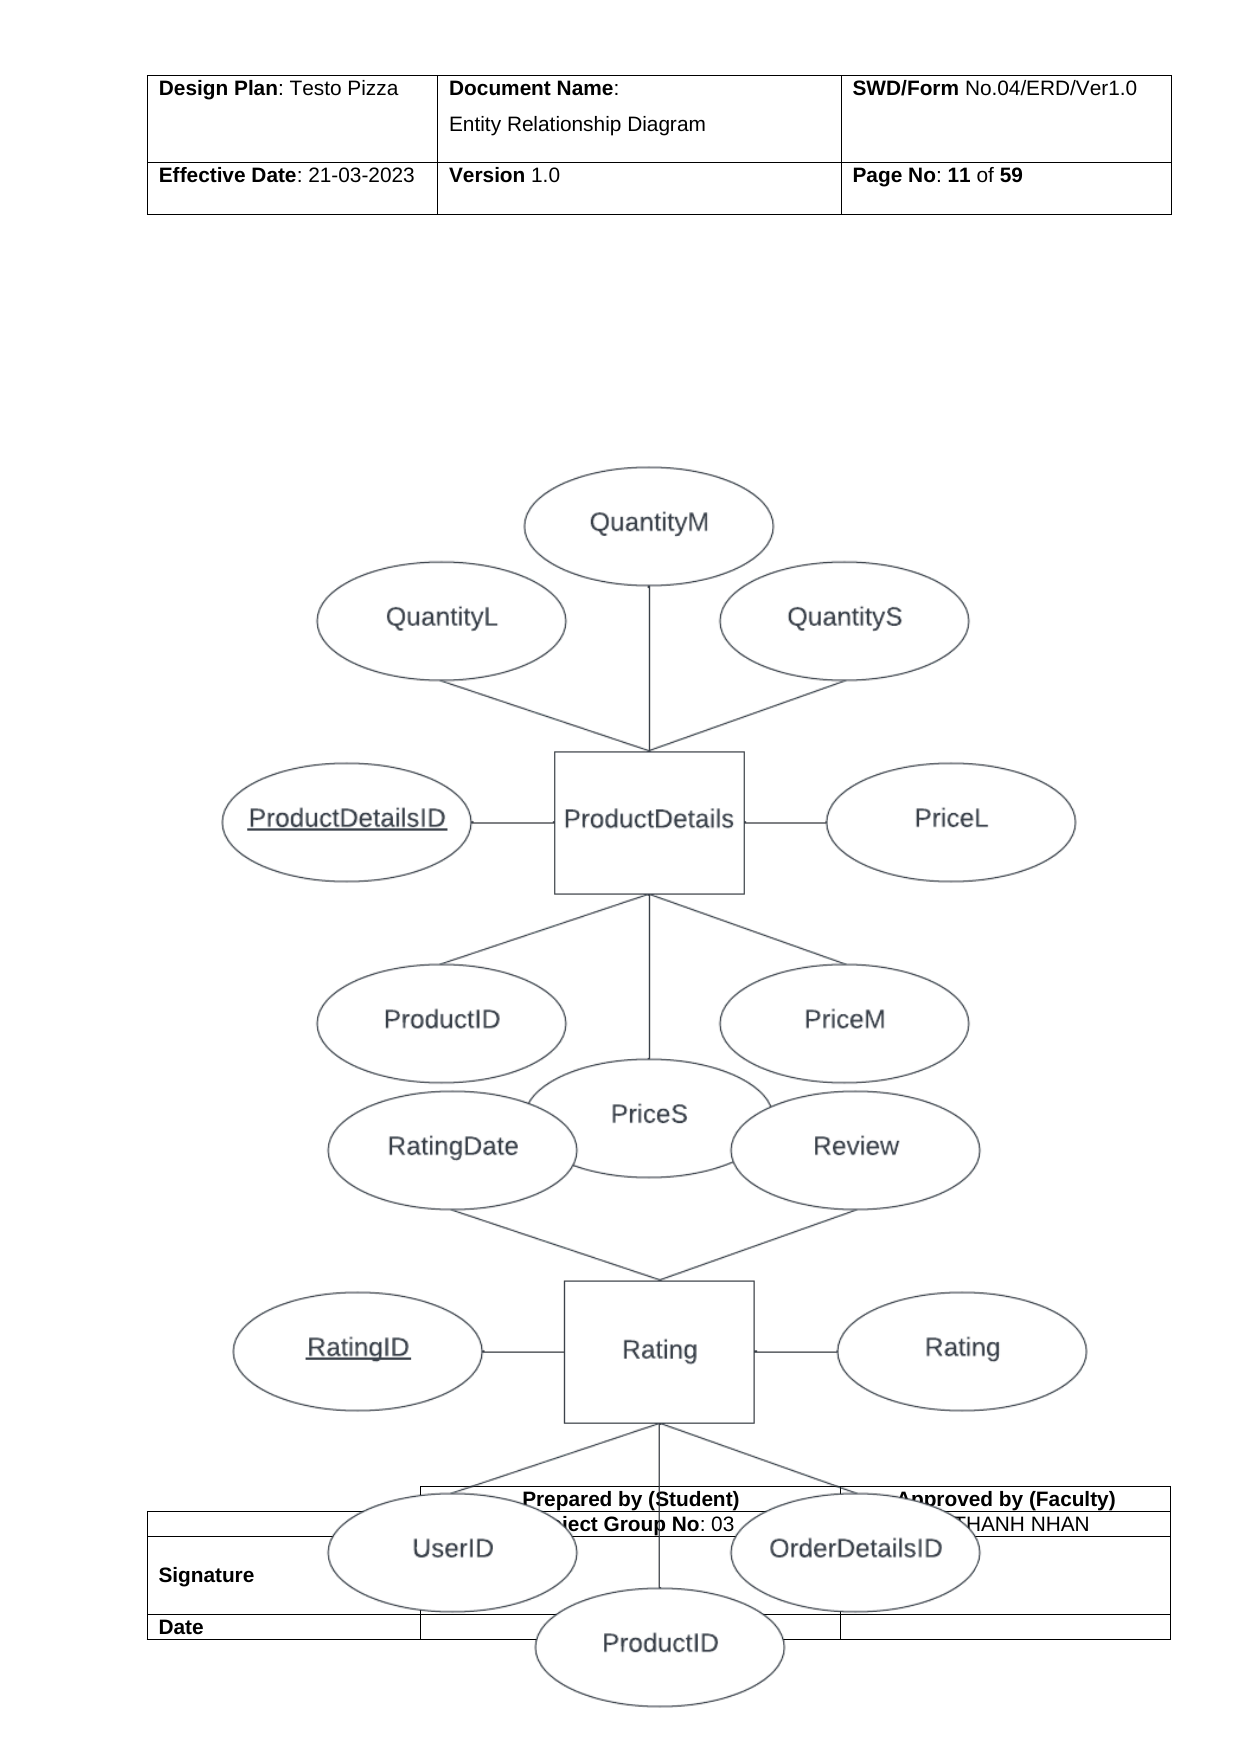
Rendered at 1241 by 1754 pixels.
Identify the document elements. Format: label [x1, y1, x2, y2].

picture [214, 456, 1093, 1713]
